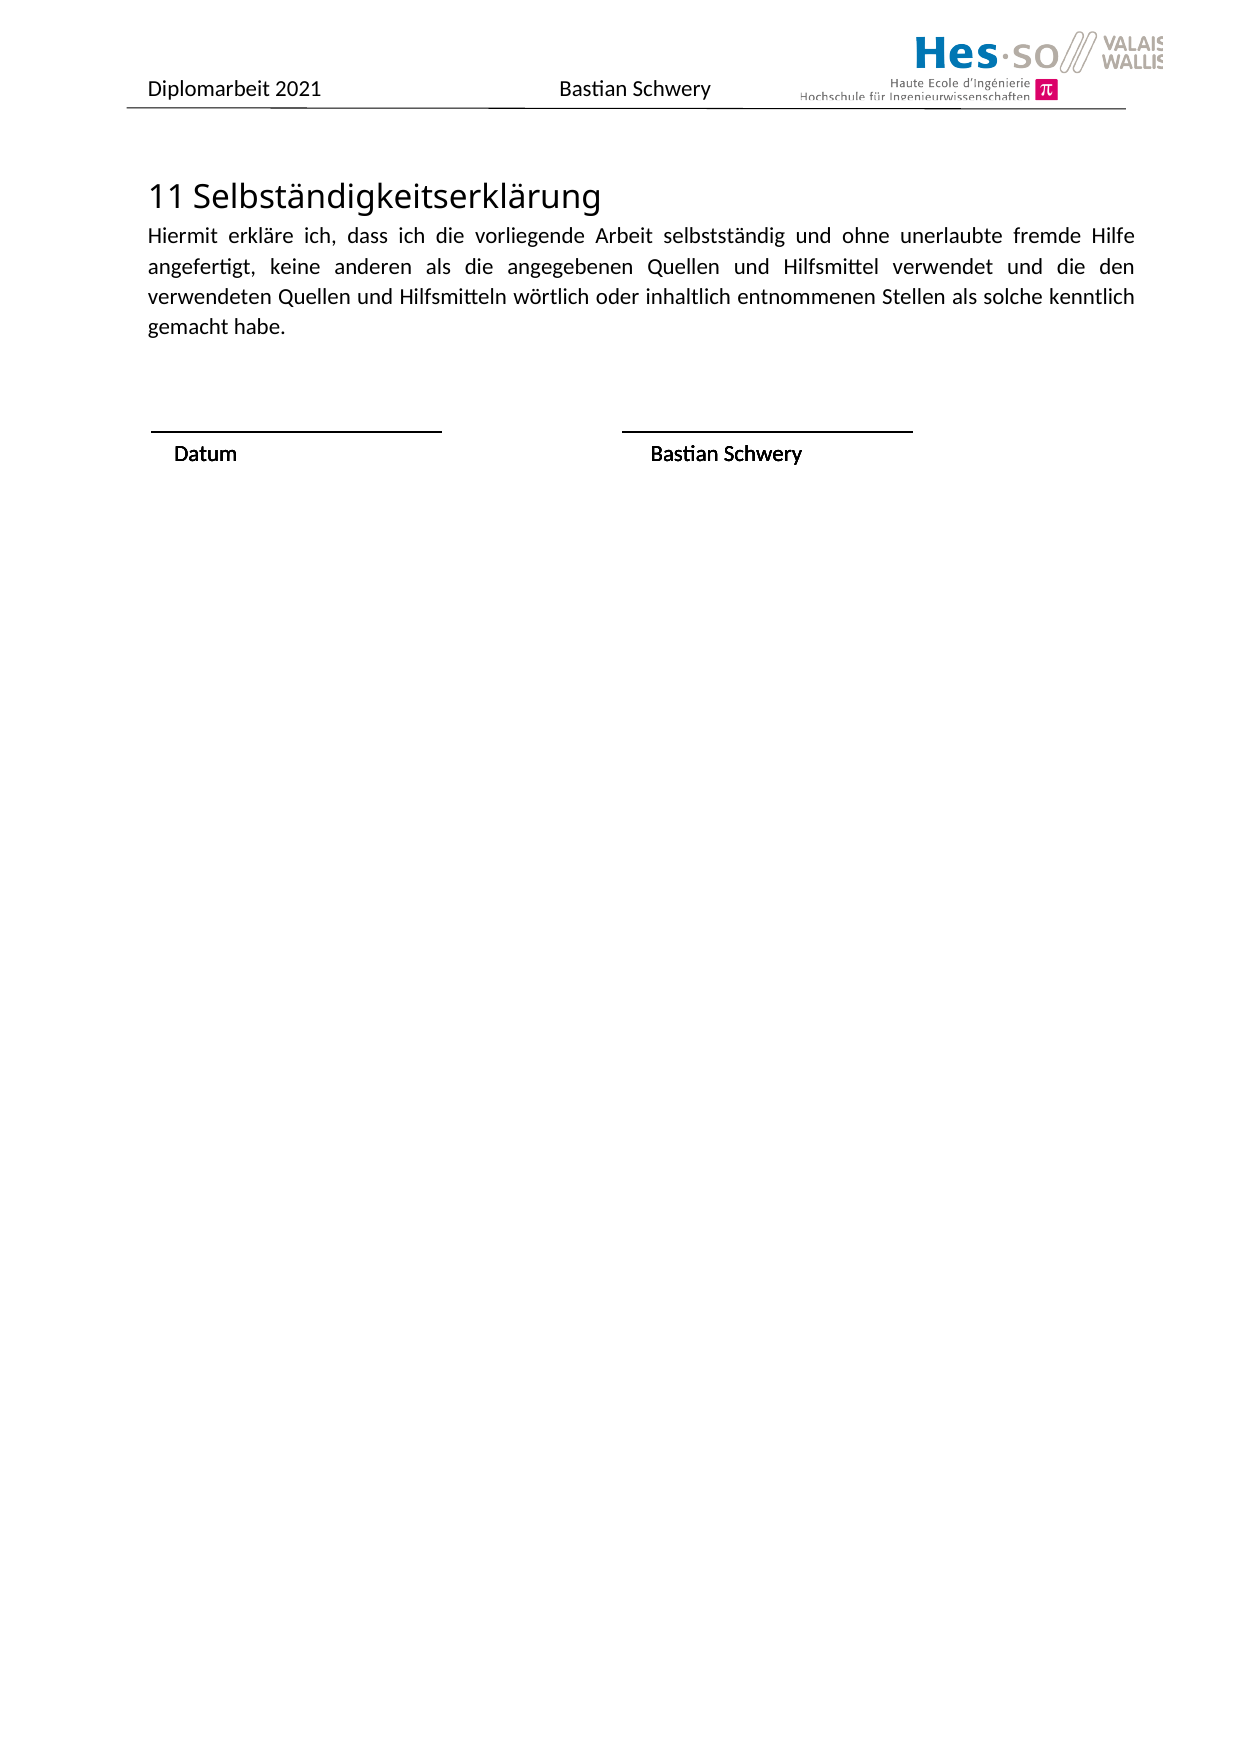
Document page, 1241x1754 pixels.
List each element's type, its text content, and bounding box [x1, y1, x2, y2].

subtitle Selbständigkeitserklärung [148, 173, 1137, 218]
text Hiermit erkläre ich, dass ich die vorliegende Arbeit selbstständig und ohne unerlaubte fremde Hilfe angefertigt, keine anderen als die angegebenen Quellen und Hilfsmittel verwendet und die den verwendeten Quellen und Hilfsmitteln wörtlich oder inhaltlich entnommenen Stellen als solche kenntlich gemacht habe. [148, 222, 1137, 340]
picture [800, 31, 1163, 100]
